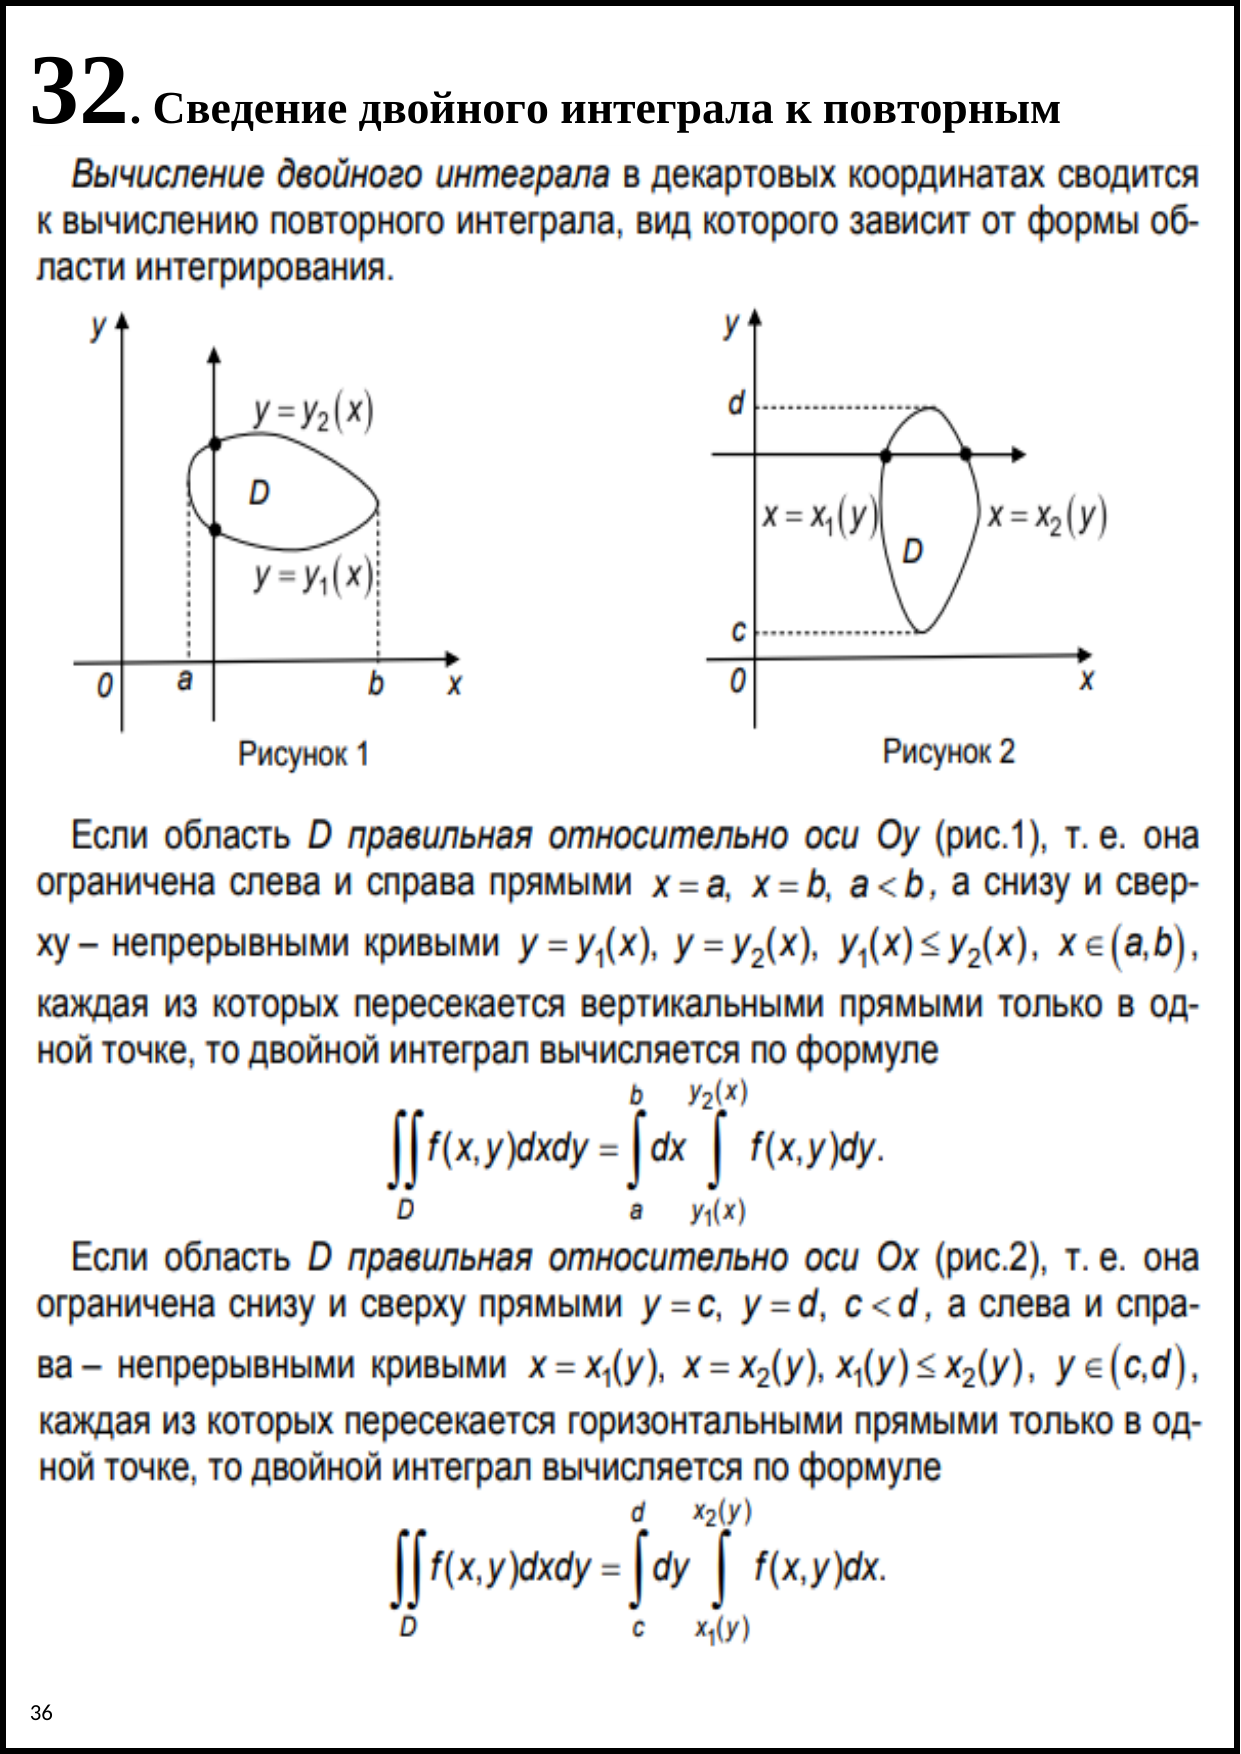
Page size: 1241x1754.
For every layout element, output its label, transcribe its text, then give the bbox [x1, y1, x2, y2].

text 32. Сведение двойного интеграла к повторным [29, 29, 1211, 144]
picture [29, 144, 1211, 1654]
